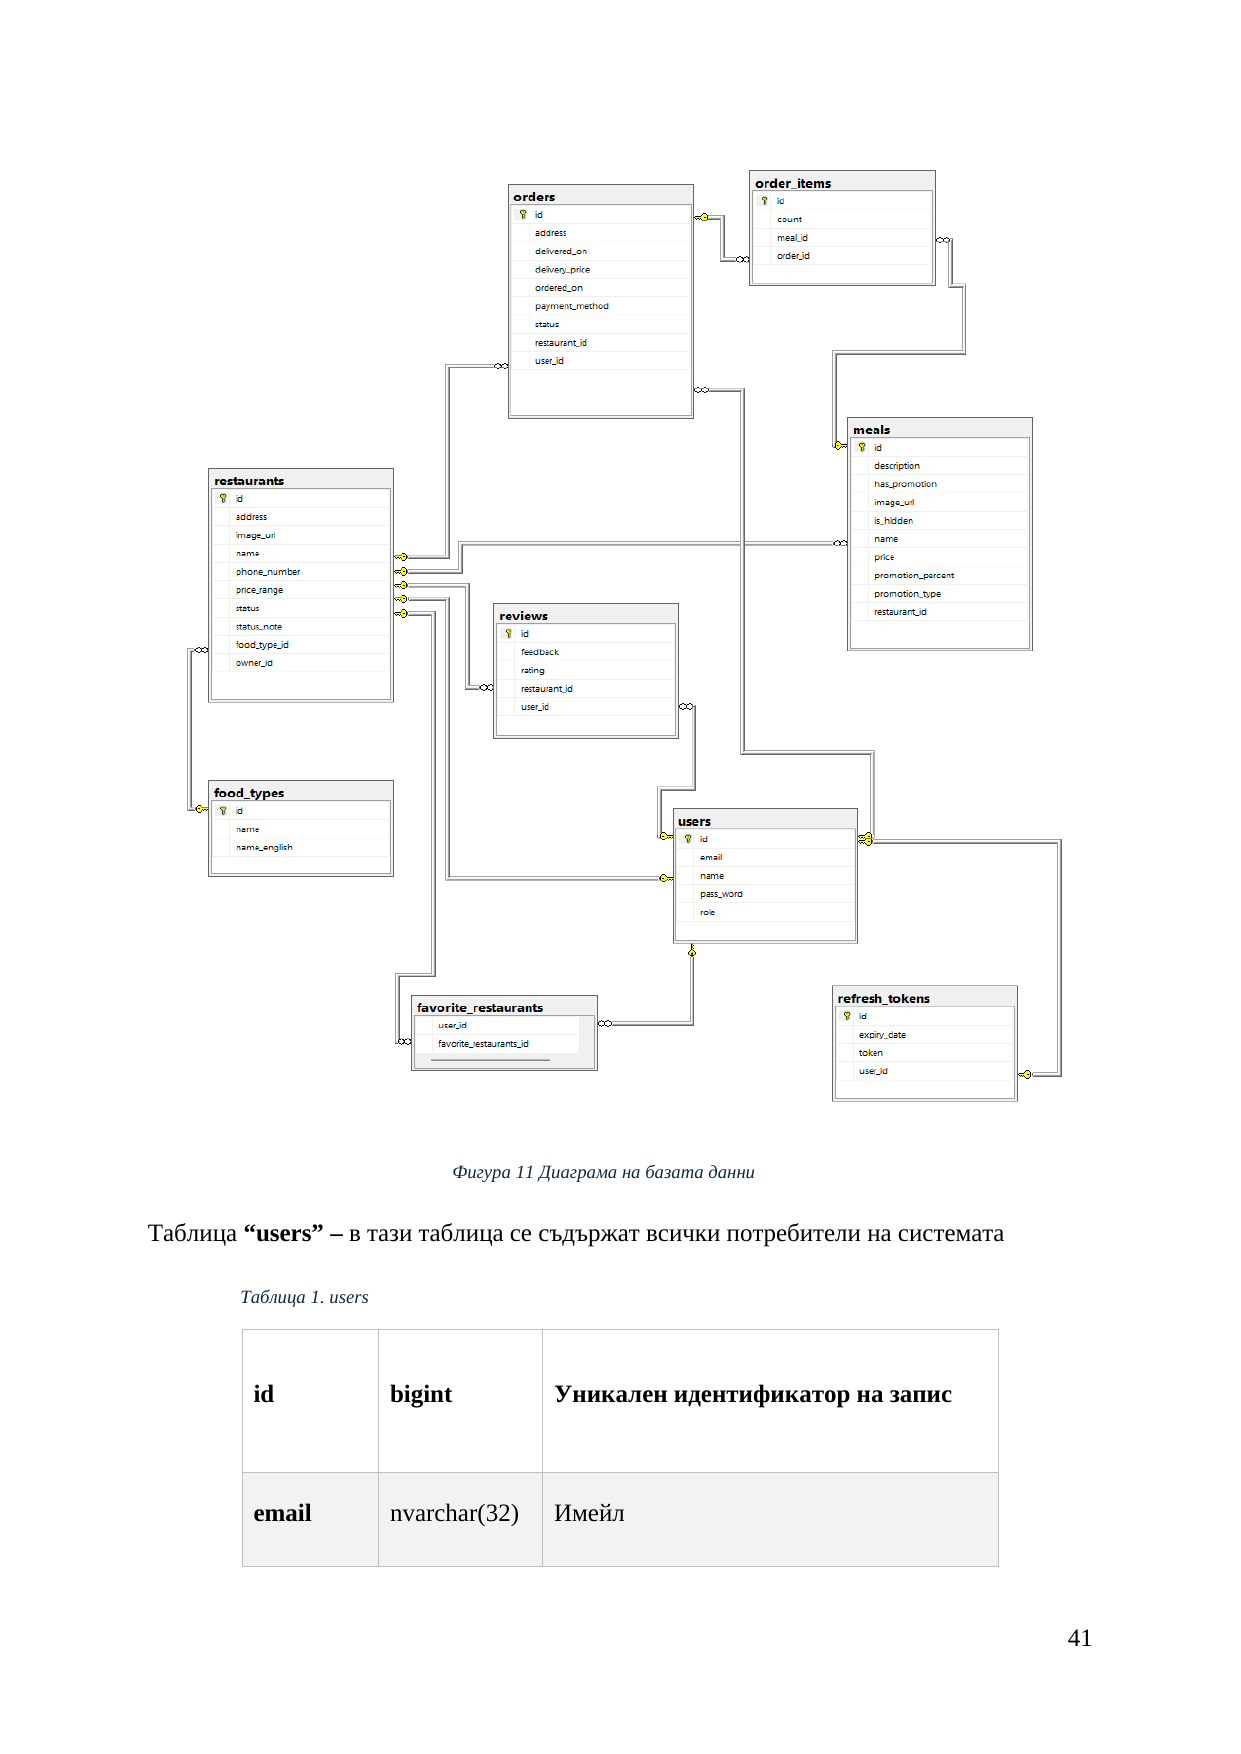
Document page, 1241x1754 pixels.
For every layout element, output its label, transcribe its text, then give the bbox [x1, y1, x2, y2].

table_cell nvarchar(32) [379, 1473, 542, 1566]
picture [147, 147, 1093, 1122]
text Фигура 11 Диаграма на базата данни [368, 1161, 1093, 1183]
table_header bigint [379, 1330, 542, 1472]
text Таблица “users” – в тази таблица се съдържат всички потребители на системата [148, 1218, 1093, 1247]
table_cell email [243, 1473, 378, 1566]
table_header Уникален идентификатор на запис [543, 1330, 998, 1472]
table_cell Имейл [543, 1473, 998, 1566]
table_header id [243, 1330, 378, 1472]
text Таблица 1. users [220, 1286, 1093, 1308]
